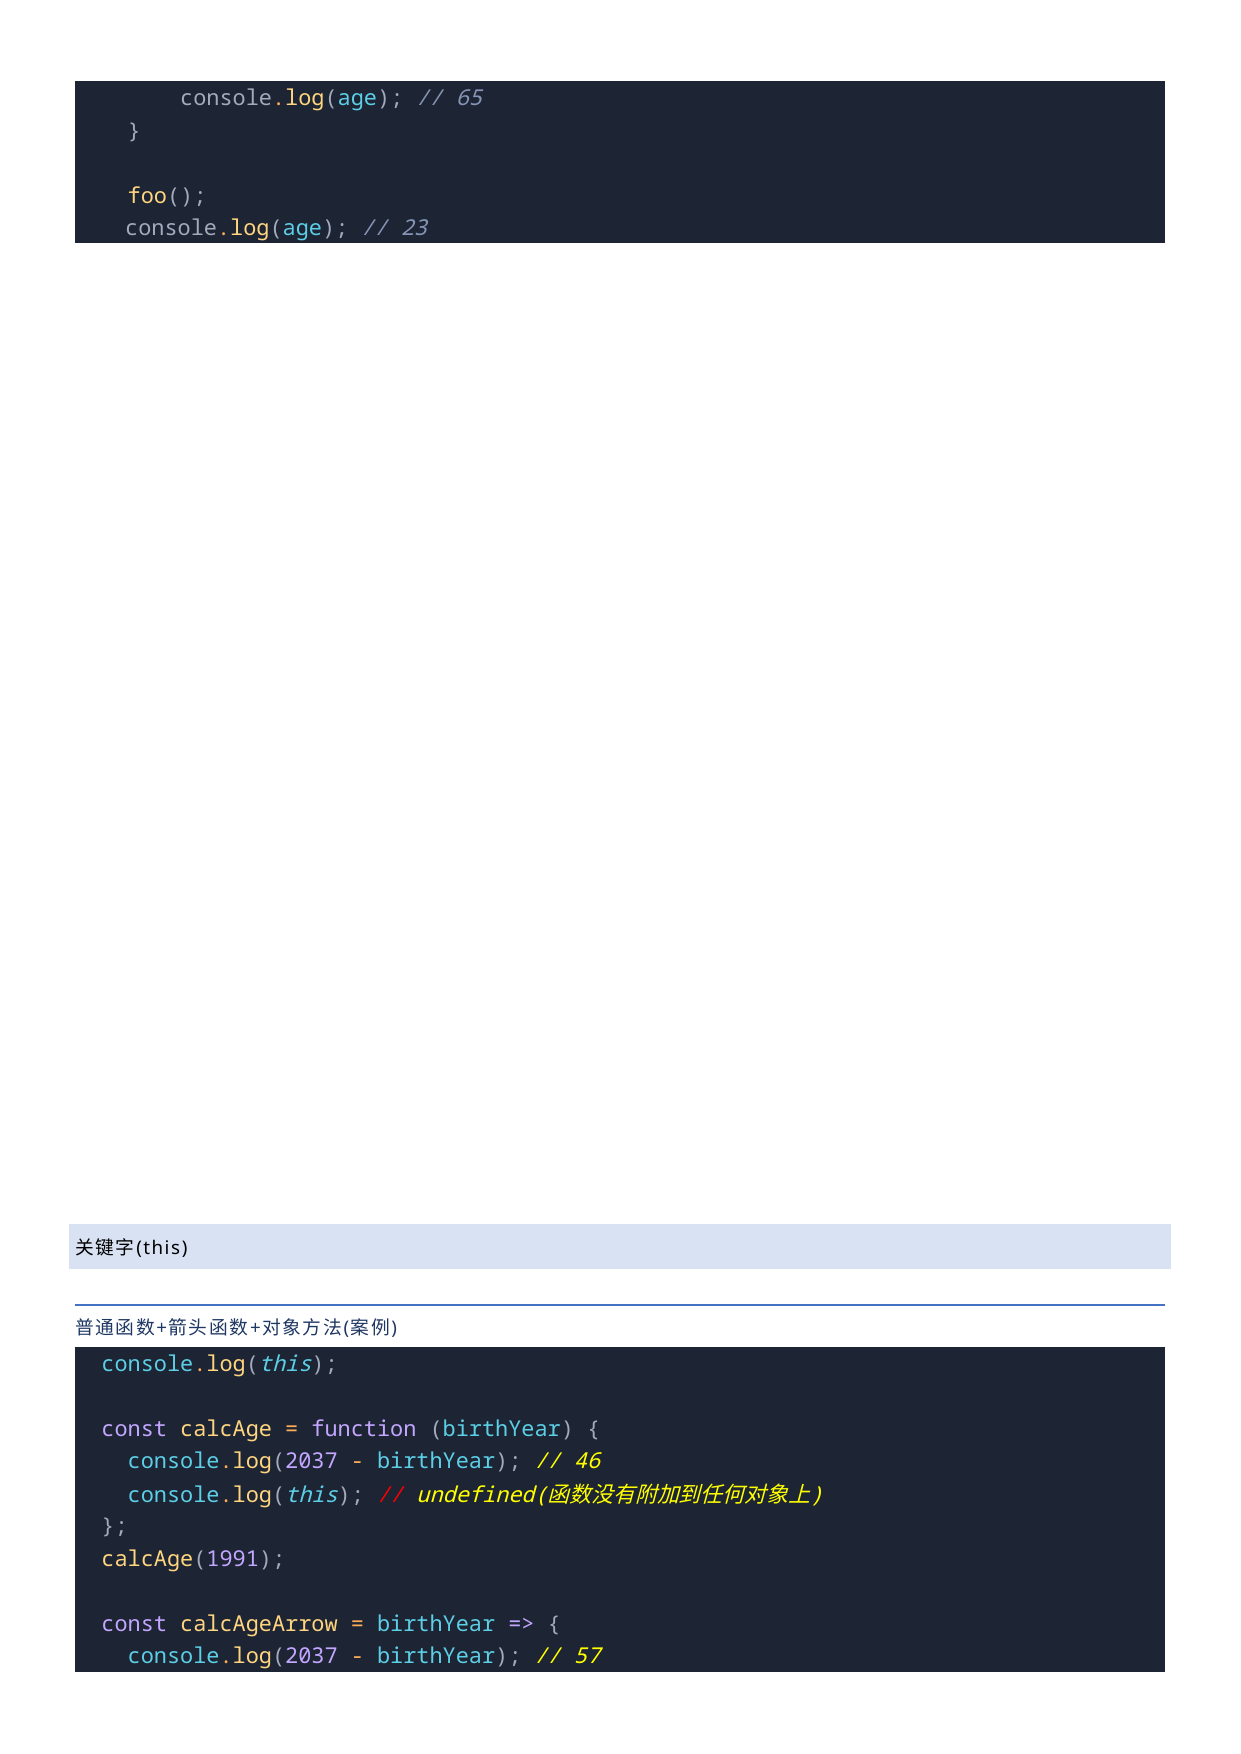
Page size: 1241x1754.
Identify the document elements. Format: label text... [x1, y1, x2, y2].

text console.log(this); // undefined(函数没有附加到任何对象上) [75, 1477, 1165, 1509]
text console.log(2037 - birthYear); // 57 [75, 1639, 1165, 1672]
text } [75, 113, 1165, 146]
subtitle 普通函数+箭头函数+对象方法(案例) [75, 1306, 1165, 1343]
text }; [75, 1509, 1165, 1542]
text foo(); [75, 178, 1165, 211]
text console.log(2037 - birthYear); // 46 [75, 1444, 1165, 1477]
text const calcAgeArrow = birthYear => { [75, 1607, 1165, 1639]
text console.log(age); // 65 [75, 81, 1165, 113]
text console.log(this); [75, 1347, 1165, 1379]
text console.log(age); // 23 [75, 211, 1165, 243]
subtitle 关键字(this) [75, 1230, 1165, 1263]
text calcAge(1991); [75, 1542, 1165, 1574]
text const calcAge = function (birthYear) { [75, 1412, 1165, 1444]
